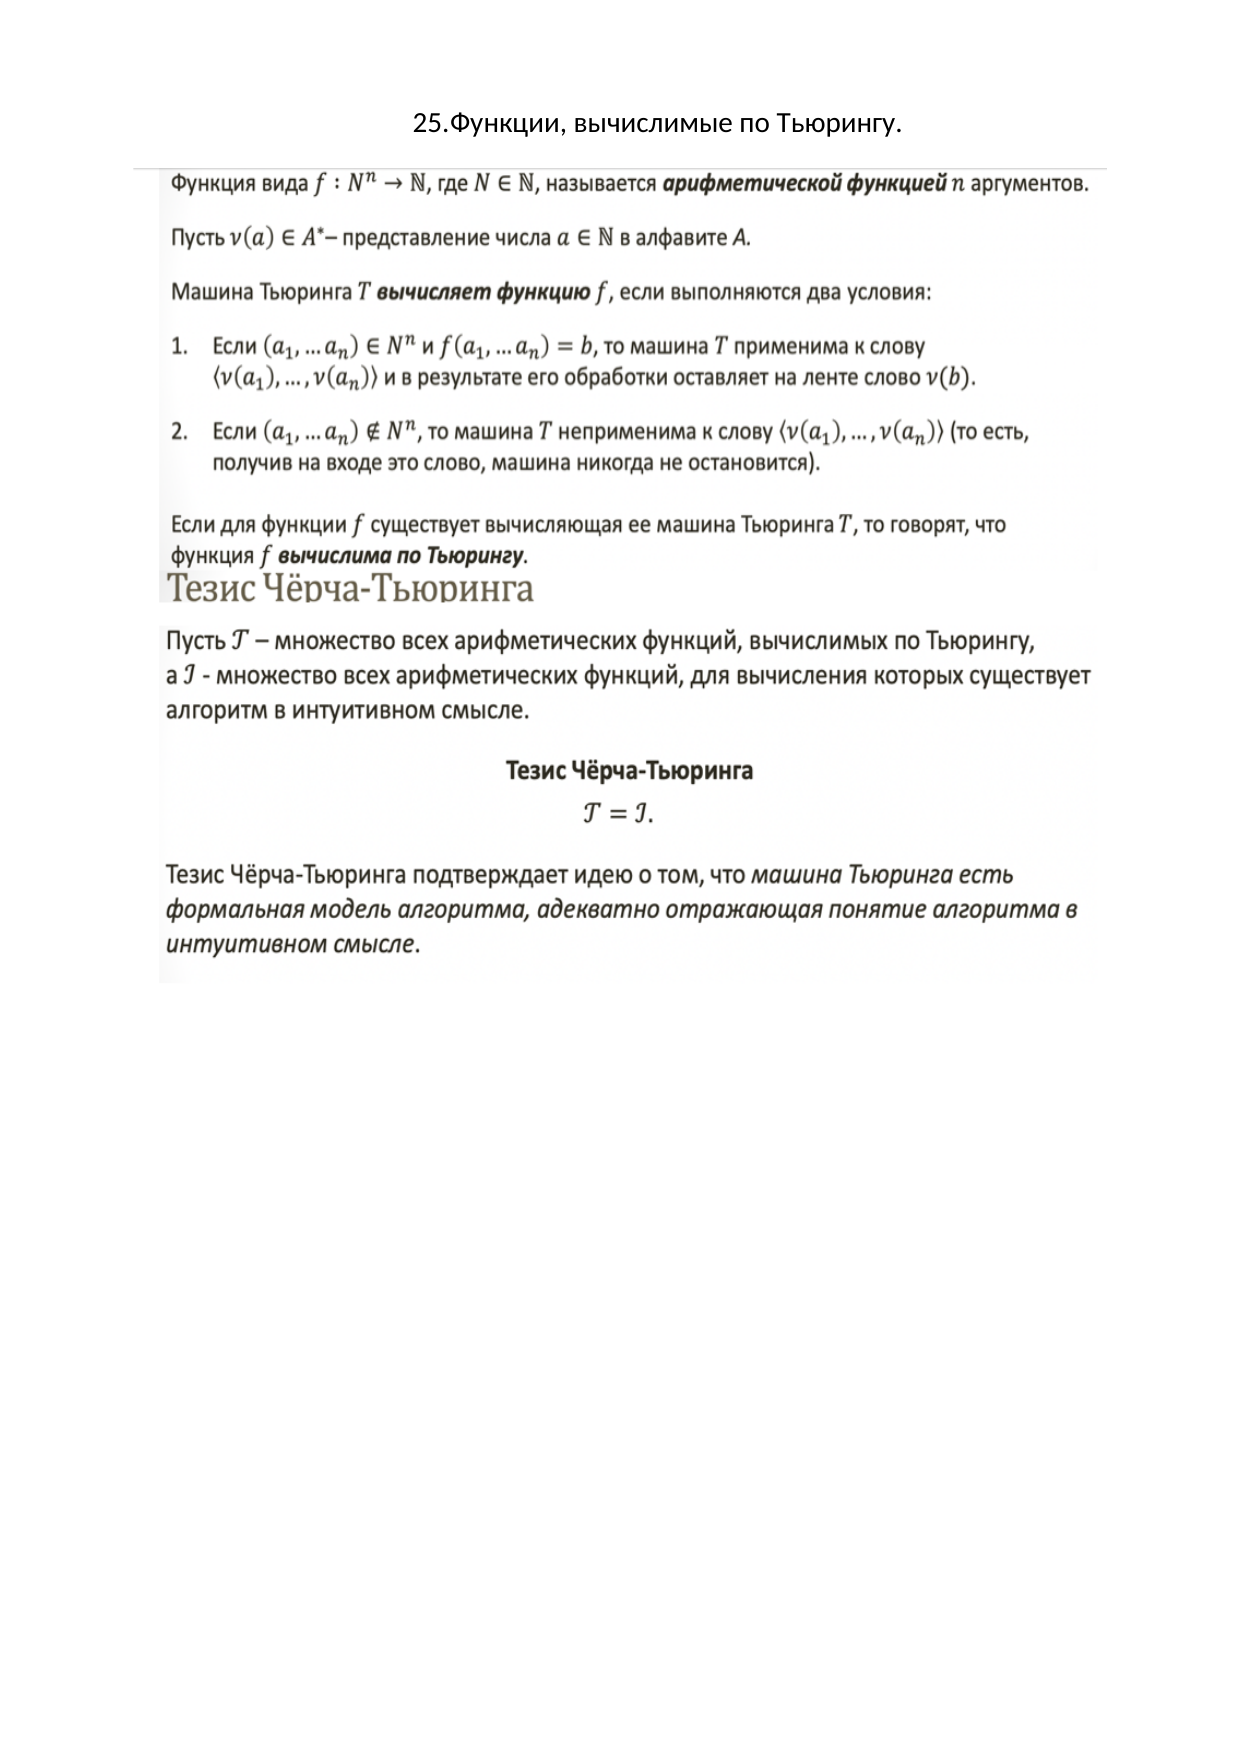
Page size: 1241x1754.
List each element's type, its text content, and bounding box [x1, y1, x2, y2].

picture [133, 168, 1107, 1069]
list Функции, вычислимые по Тьюрингу. [150, 104, 1165, 140]
